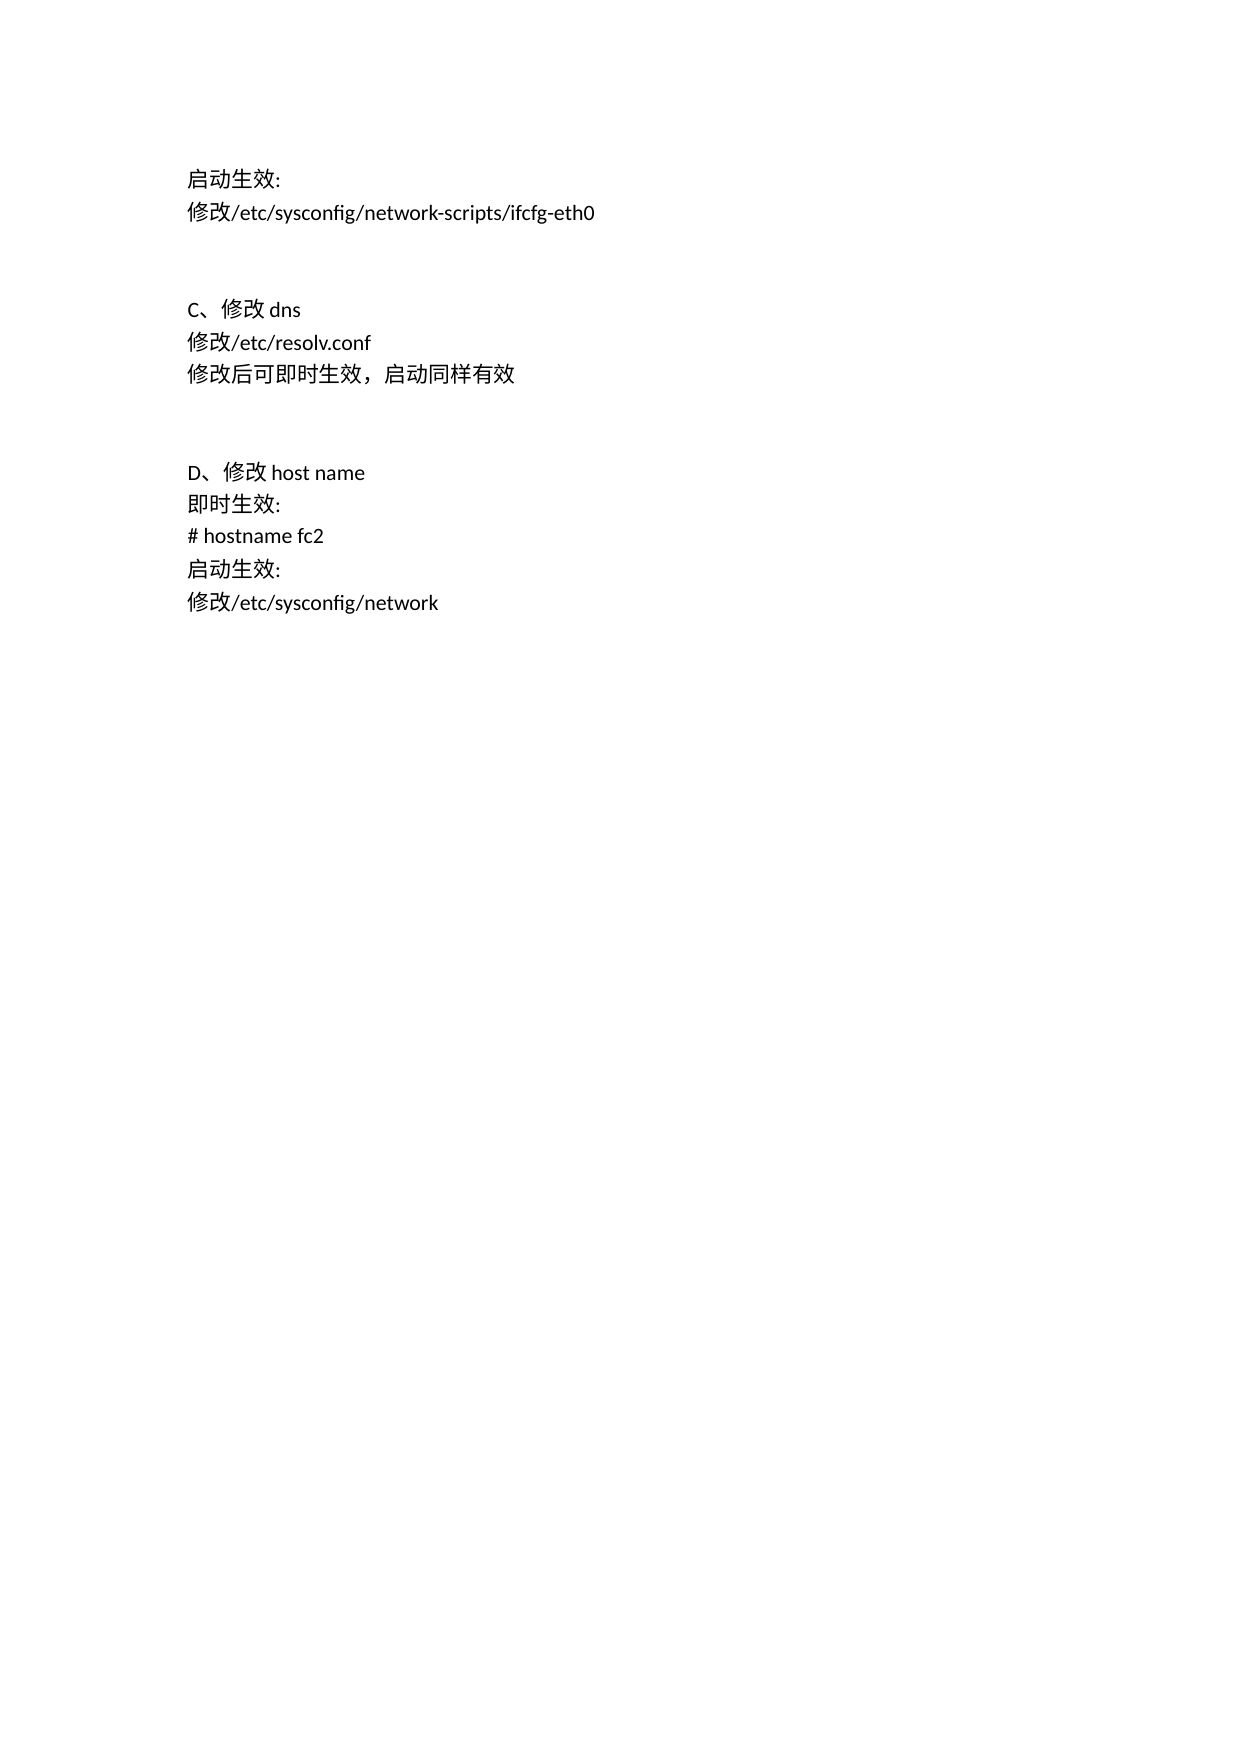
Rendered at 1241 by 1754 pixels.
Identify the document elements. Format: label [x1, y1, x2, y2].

text [187, 162, 1053, 617]
